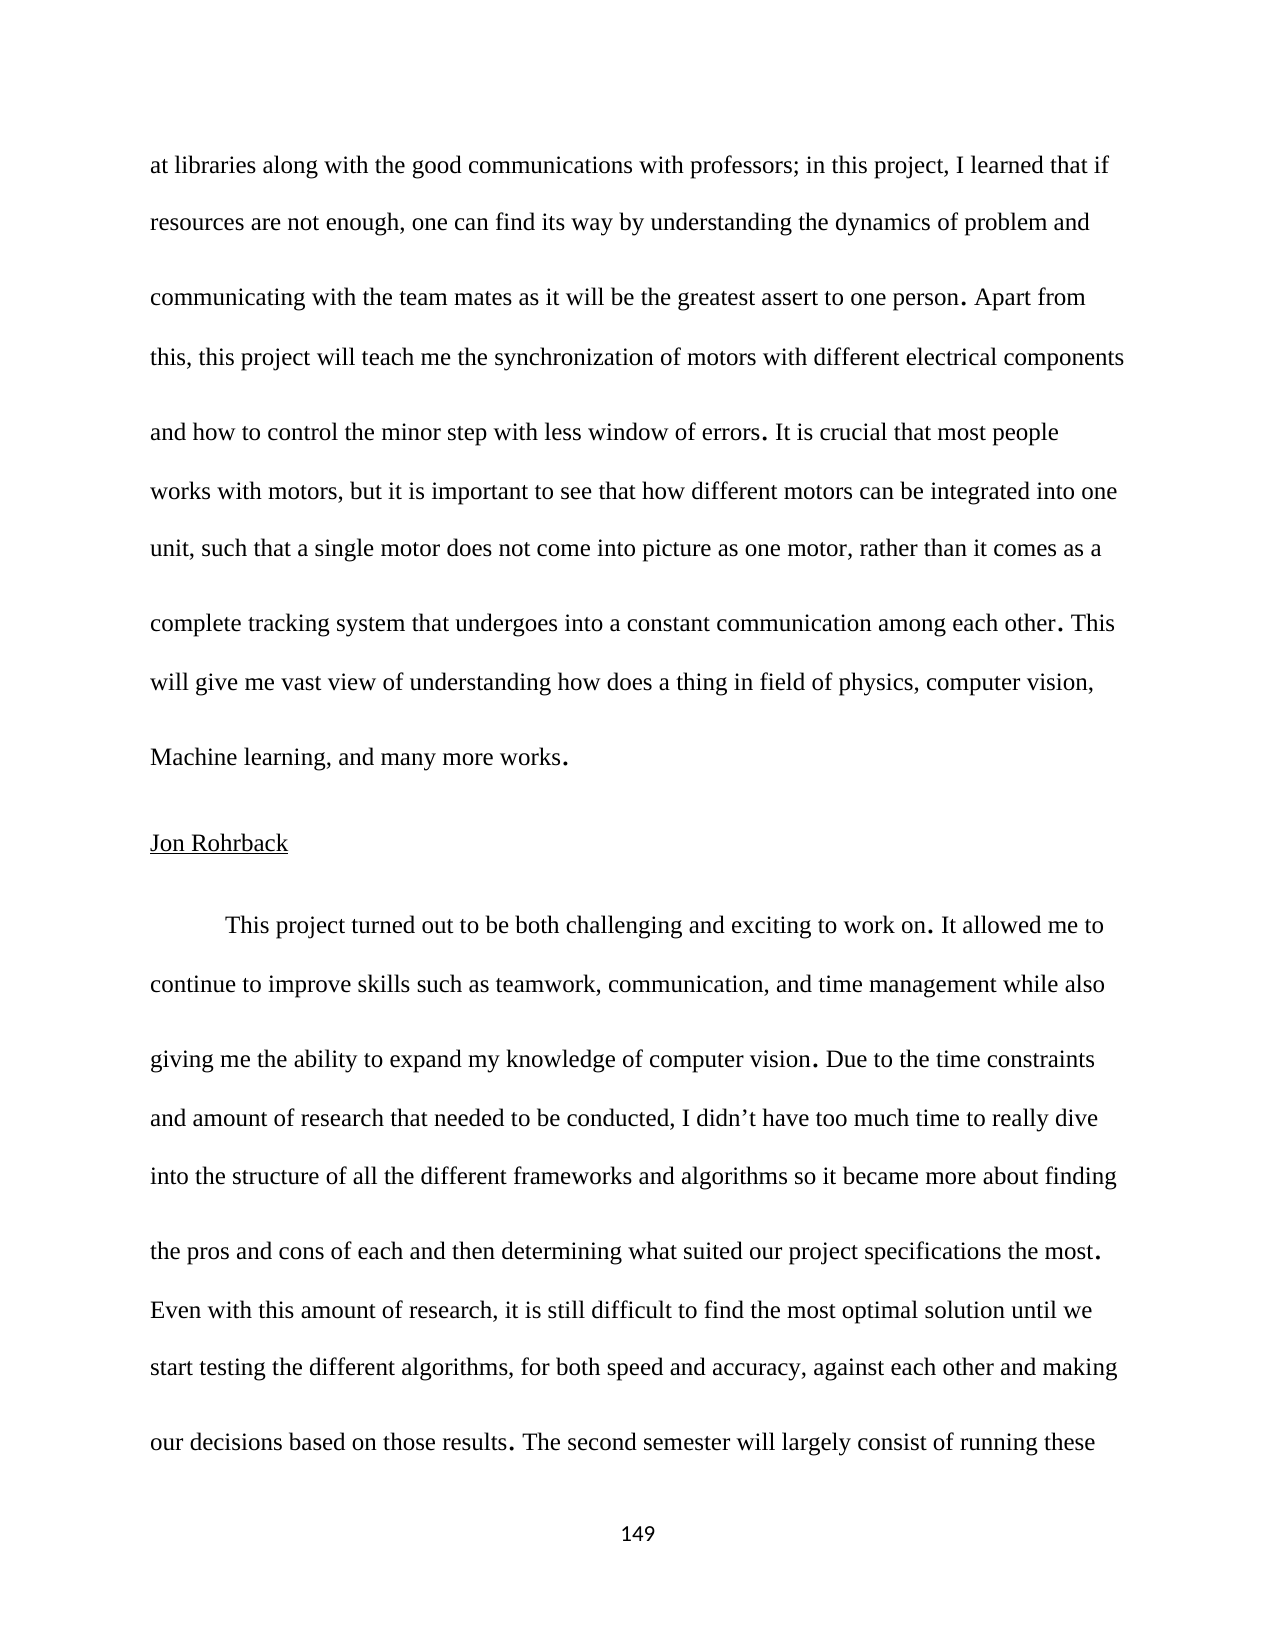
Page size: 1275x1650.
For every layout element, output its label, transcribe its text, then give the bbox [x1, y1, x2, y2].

text Jon Rohrback [150, 828, 1125, 857]
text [150, 902, 1125, 1458]
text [150, 150, 1125, 773]
